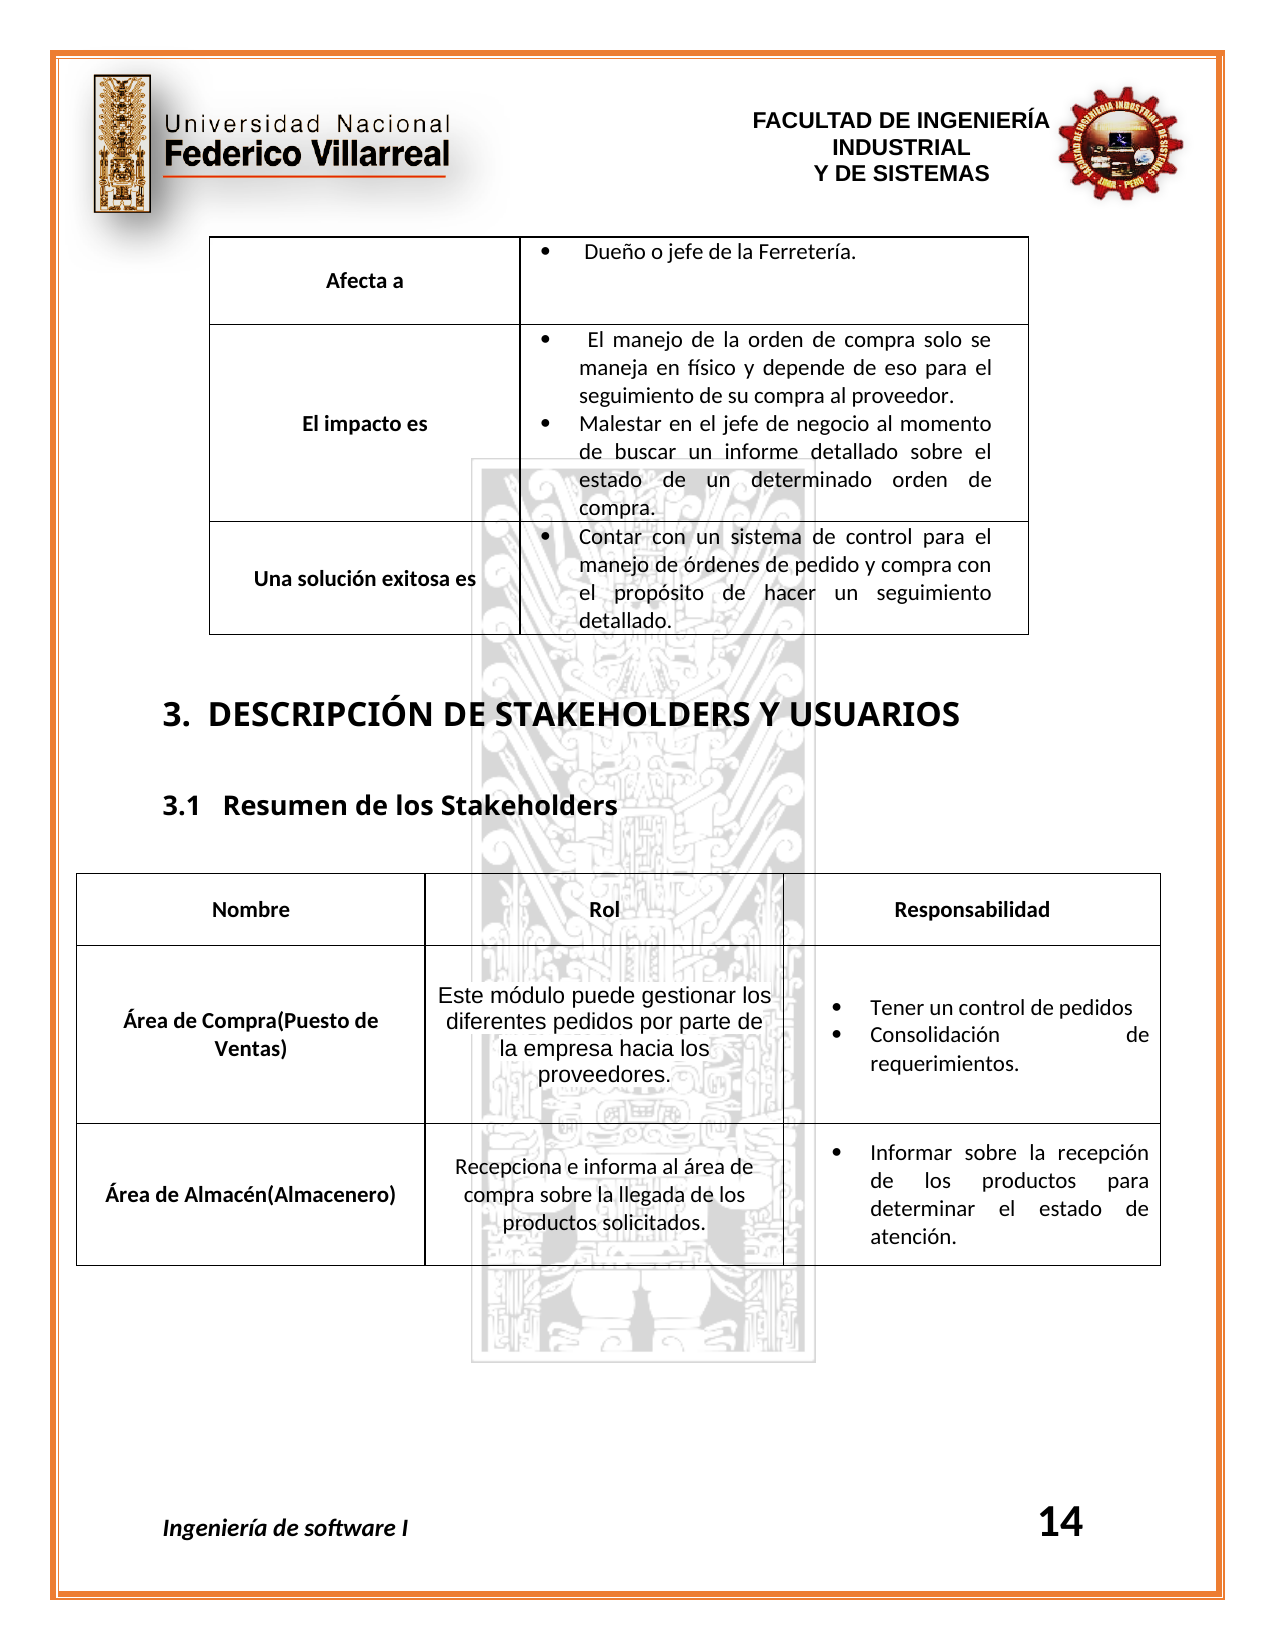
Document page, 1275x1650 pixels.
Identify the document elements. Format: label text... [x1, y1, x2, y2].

picture [1057, 83, 1186, 204]
table_cell Informar sobre la recepción de los productos para determinar el estado de atención. [784, 1124, 1160, 1264]
table_cell Área de Almacén(Almacenero) [77, 1124, 424, 1264]
subtitle Resumen de los Stakeholders [162, 786, 1063, 823]
table_cell Dueño o jefe de la Ferretería. [521, 238, 1028, 324]
subtitle DESCRIPCIÓN DE STAKEHOLDERS Y USUARIOS [162, 691, 1063, 736]
table_cell El impacto es [210, 325, 519, 521]
table_header Nombre [77, 874, 424, 945]
table_cell Una solución exitosa es [210, 522, 519, 634]
table_cell Afecta a [210, 238, 519, 324]
table_cell Este módulo puede gestionar los diferentes pedidos por parte de la empresa hacia los proveedores. [426, 946, 783, 1123]
table_header Responsabilidad [784, 874, 1160, 945]
table_cell Tener un control de pedidos Consolidación de requerimientos. [784, 946, 1160, 1123]
table_cell El manejo de la orden de compra solo se maneja en físico y depende de eso para el seguimiento de su compra al proveedor. Malestar en el jefe de negocio al momento de buscar un informe detallado sobre el estado de un determinado orden de compra. [521, 325, 1028, 521]
table_cell Contar con un sistema de control para el manejo de órdenes de pedido y compra con el propósito de hacer un seguimiento detallado. [521, 522, 1028, 634]
table_header Rol [426, 874, 783, 945]
table_cell Área de Compra(Puesto de Ventas) [77, 946, 424, 1123]
table_cell Recepciona e informa al área de compra sobre la llegada de los productos solicitados. [426, 1124, 783, 1264]
picture [93, 74, 449, 213]
